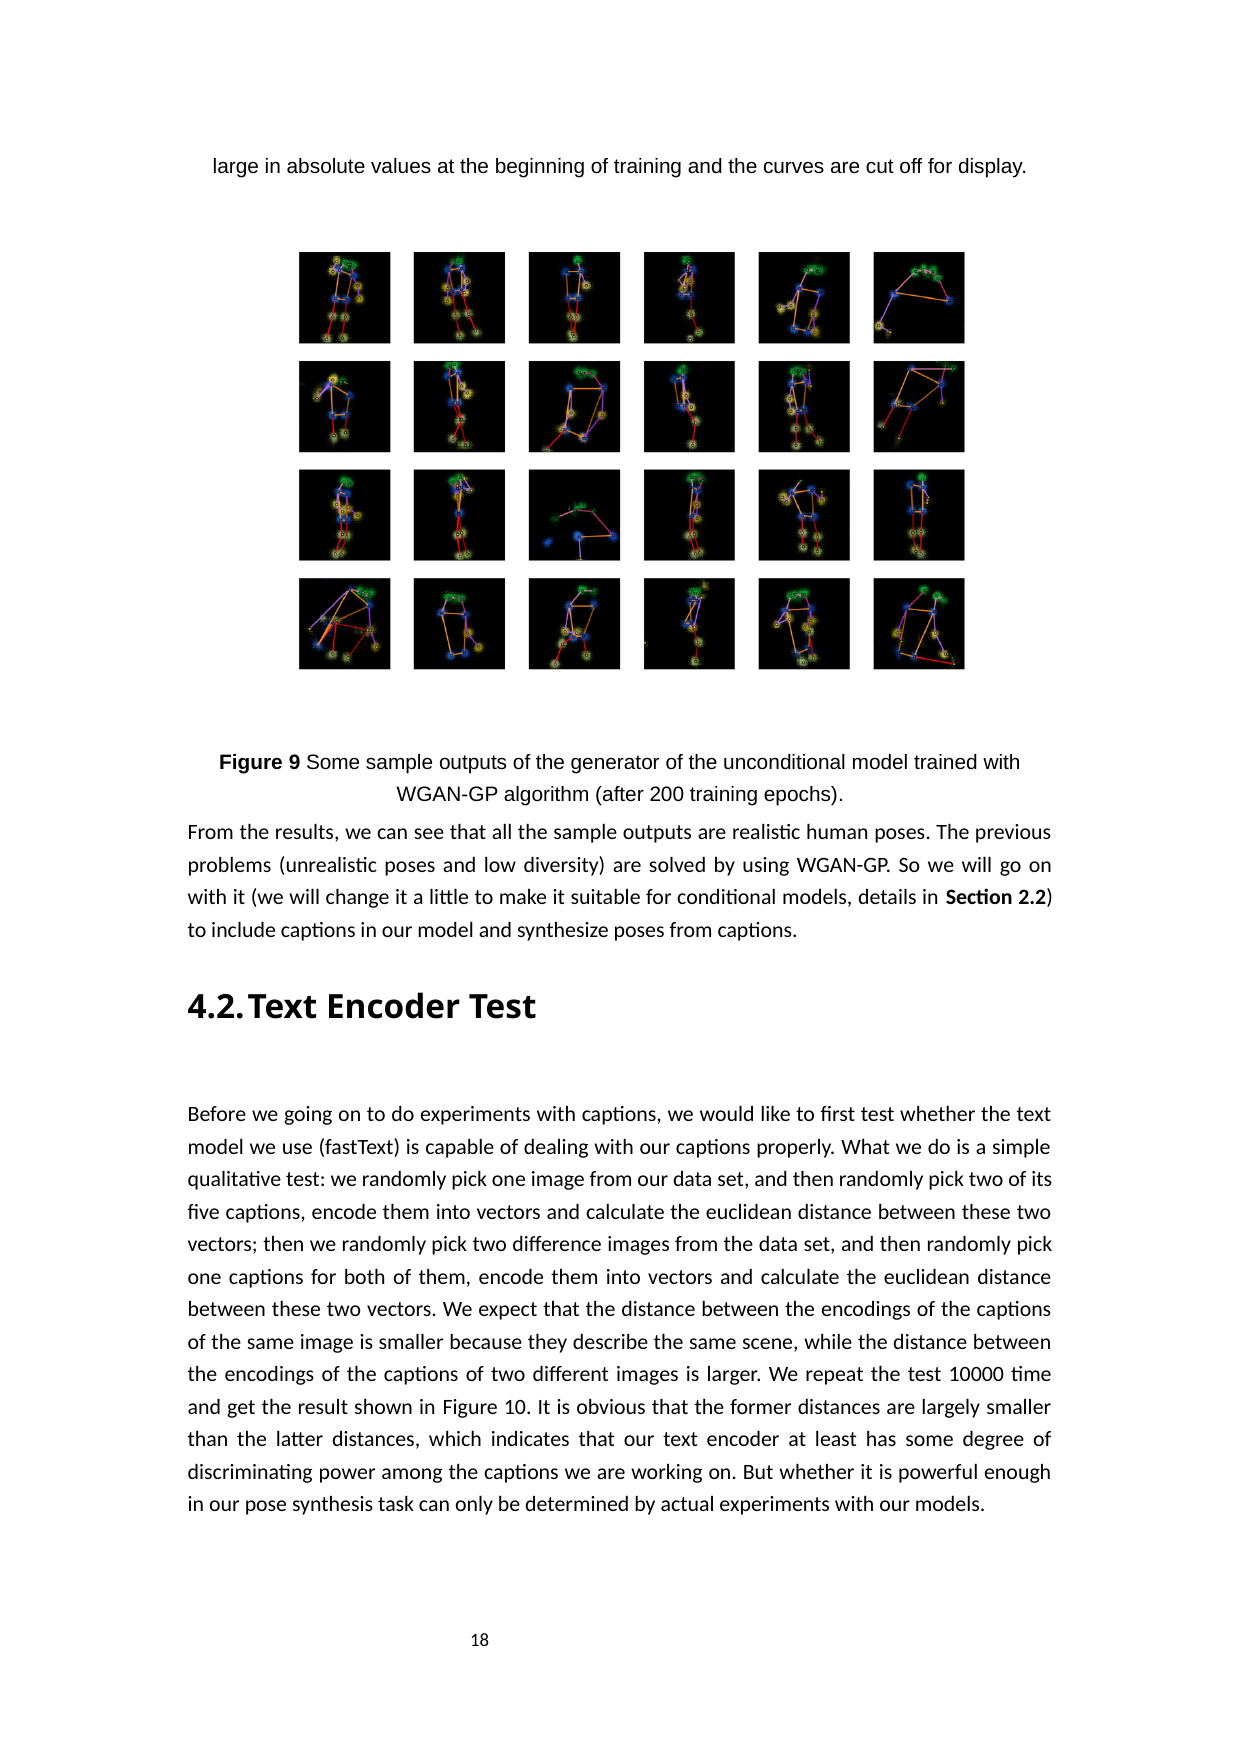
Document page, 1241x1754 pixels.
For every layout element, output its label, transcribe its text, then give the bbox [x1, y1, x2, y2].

subtitle Text Encoder Test [187, 973, 1053, 1038]
text Before we going on to do experiments with captions, we would like to first test whether the text model we use (fastText) is capable of dealing with our captions properly. What we do is a simple qualitative test: we randomly pick one image from our data set, and then randomly pick two of its five captions, encode them into vectors and calculate the euclidean distance between these two vectors; then we randomly pick two difference images from the data set, and then randomly pick one captions for both of them, encode them into vectors and calculate the euclidean distance between these two vectors. We expect that the distance between the encodings of the captions of the same image is smaller because they describe the same scene, while the distance between the encodings of the captions of two different images is larger. We repeat the test 10000 time and get the result shown in Figure 10. It is obvious that the former distances are largely smaller than the latter distances, which indicates that our text encoder at least has some degree of discriminating power among the captions we are working on. But whether it is powerful enough in our pose synthesis task can only be determined by actual experiments with our models. [187, 1097, 1053, 1520]
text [187, 150, 1053, 182]
text Figure 9 Some sample outputs of the generator of the unconditional model trained with WGAN-GP algorithm (after 200 training epochs). [187, 745, 1053, 810]
picture [188, 187, 1053, 728]
text From the results, we can see that all the sample outputs are realistic human poses. The previous problems (unrealistic poses and low diversity) are solved by using WGAN-GP. So we will go on with it (we will change it a little to make it suitable for conditional models, details in Section 2.2.2) to include captions in our model and synthesize poses from captions. [187, 816, 1053, 946]
